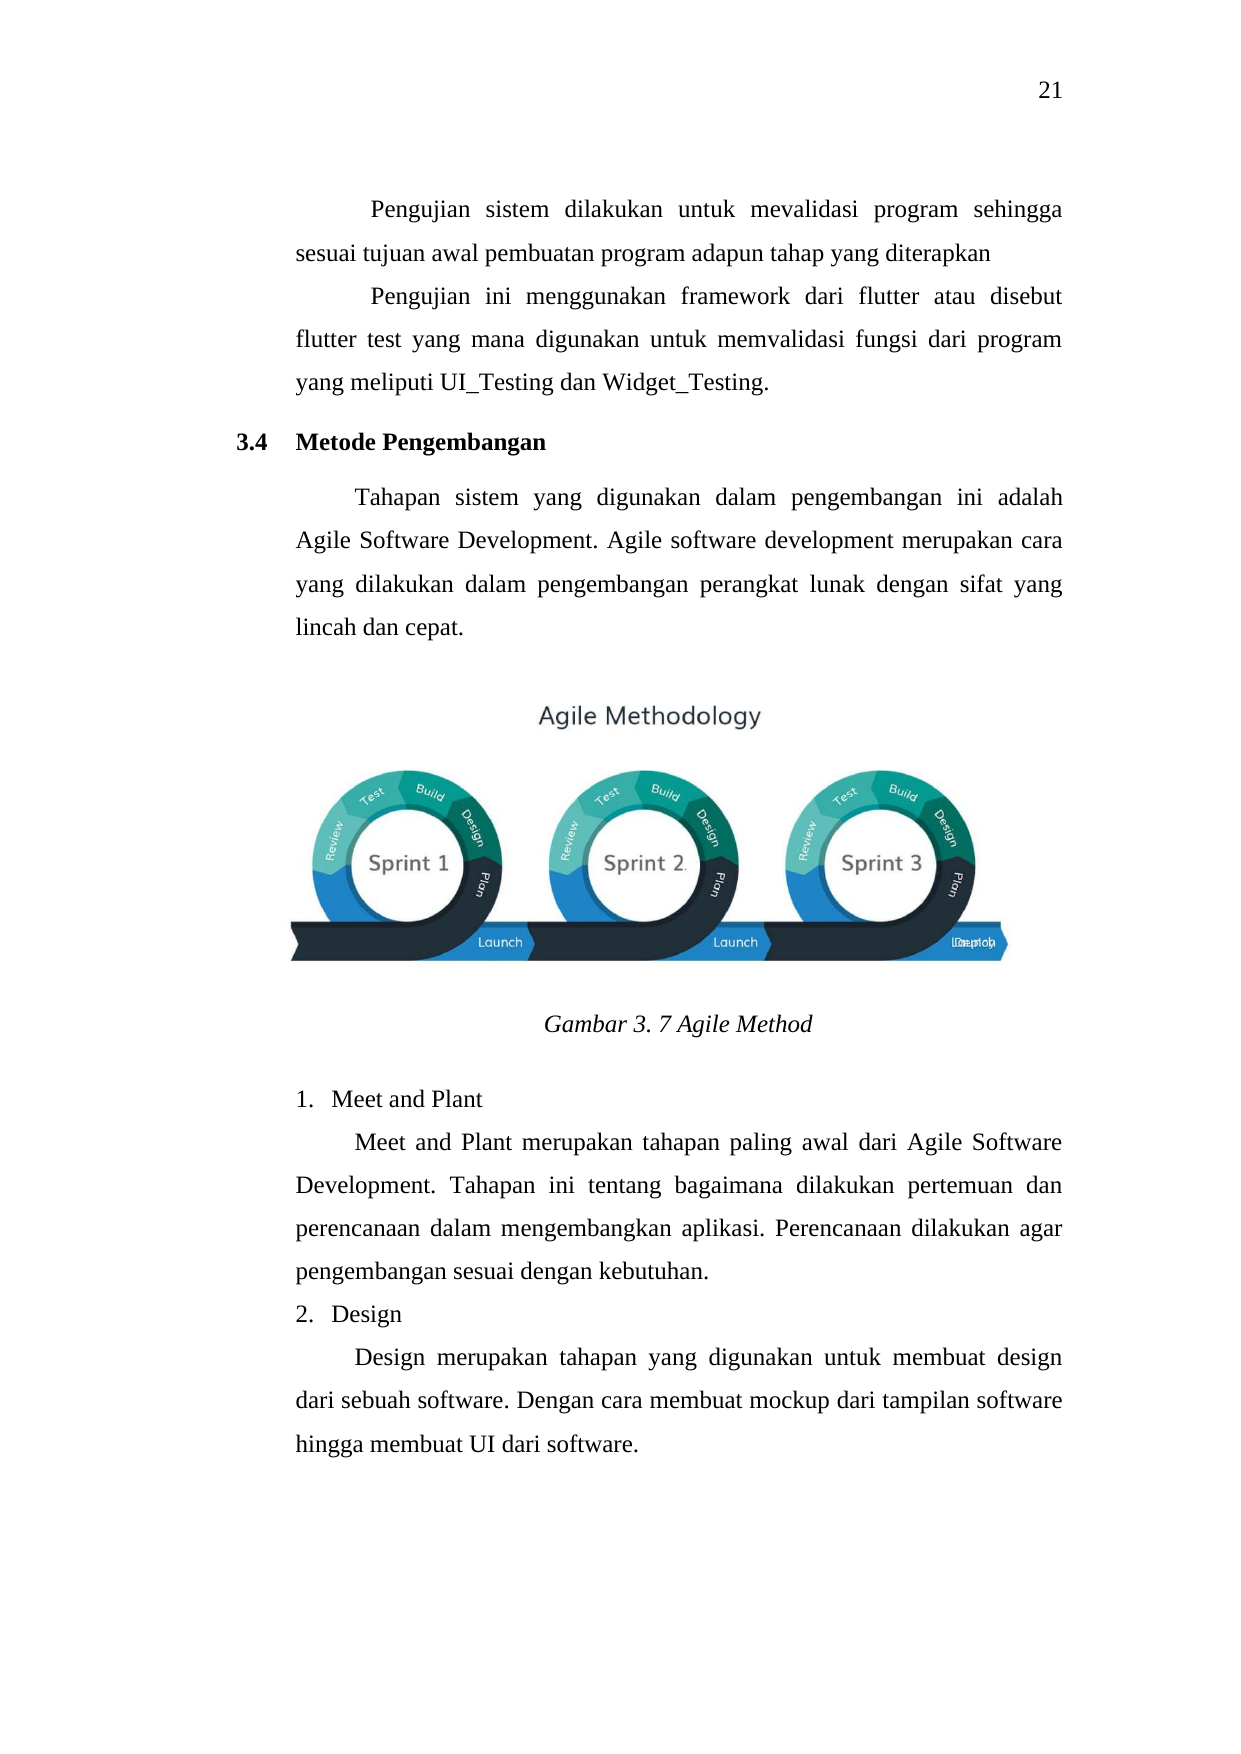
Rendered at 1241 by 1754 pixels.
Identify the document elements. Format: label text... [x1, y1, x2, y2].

text Meet and Plant merupakan tahapan paling awal dari Agile Software Development. Tahapan ini tentang bagaimana dilakukan pertemuan dan perencanaan dalam mengembangkan aplikasi. Perencanaan dilakukan agar pengembangan sesuai dengan kebutuhan. [295, 1127, 1063, 1285]
text Gambar 3. 7 Agile Method [295, 1009, 1063, 1038]
text Pengujian ini menggunakan framework dari flutter atau disebut flutter test yang mana digunakan untuk memvalidasi fungsi dari program yang meliputi UI_Testing dan Widget_Testing. [295, 281, 1063, 396]
list Design [295, 1299, 1063, 1328]
list Metode Pengembangan [236, 427, 1063, 456]
text Pengujian sistem dilakukan untuk mevalidasi program sehingga sesuai tujuan awal pembuatan program adapun tahap yang diterapkan [295, 194, 1063, 266]
text Tahapan sistem yang digunakan dalam pengembangan ini adalah Agile Software Development. Agile software development merupakan cara yang dilakukan dalam pengembangan perangkat lunak dengan sifat yang lincah dan cepat. [295, 482, 1063, 641]
picture [281, 671, 1019, 979]
list Meet and Plant [295, 1084, 1063, 1112]
text Design merupakan tahapan yang digunakan untuk membuat design dari sebuah software. Dengan cara membuat mockup dari tampilan software hingga membuat UI dari software. [295, 1342, 1063, 1457]
